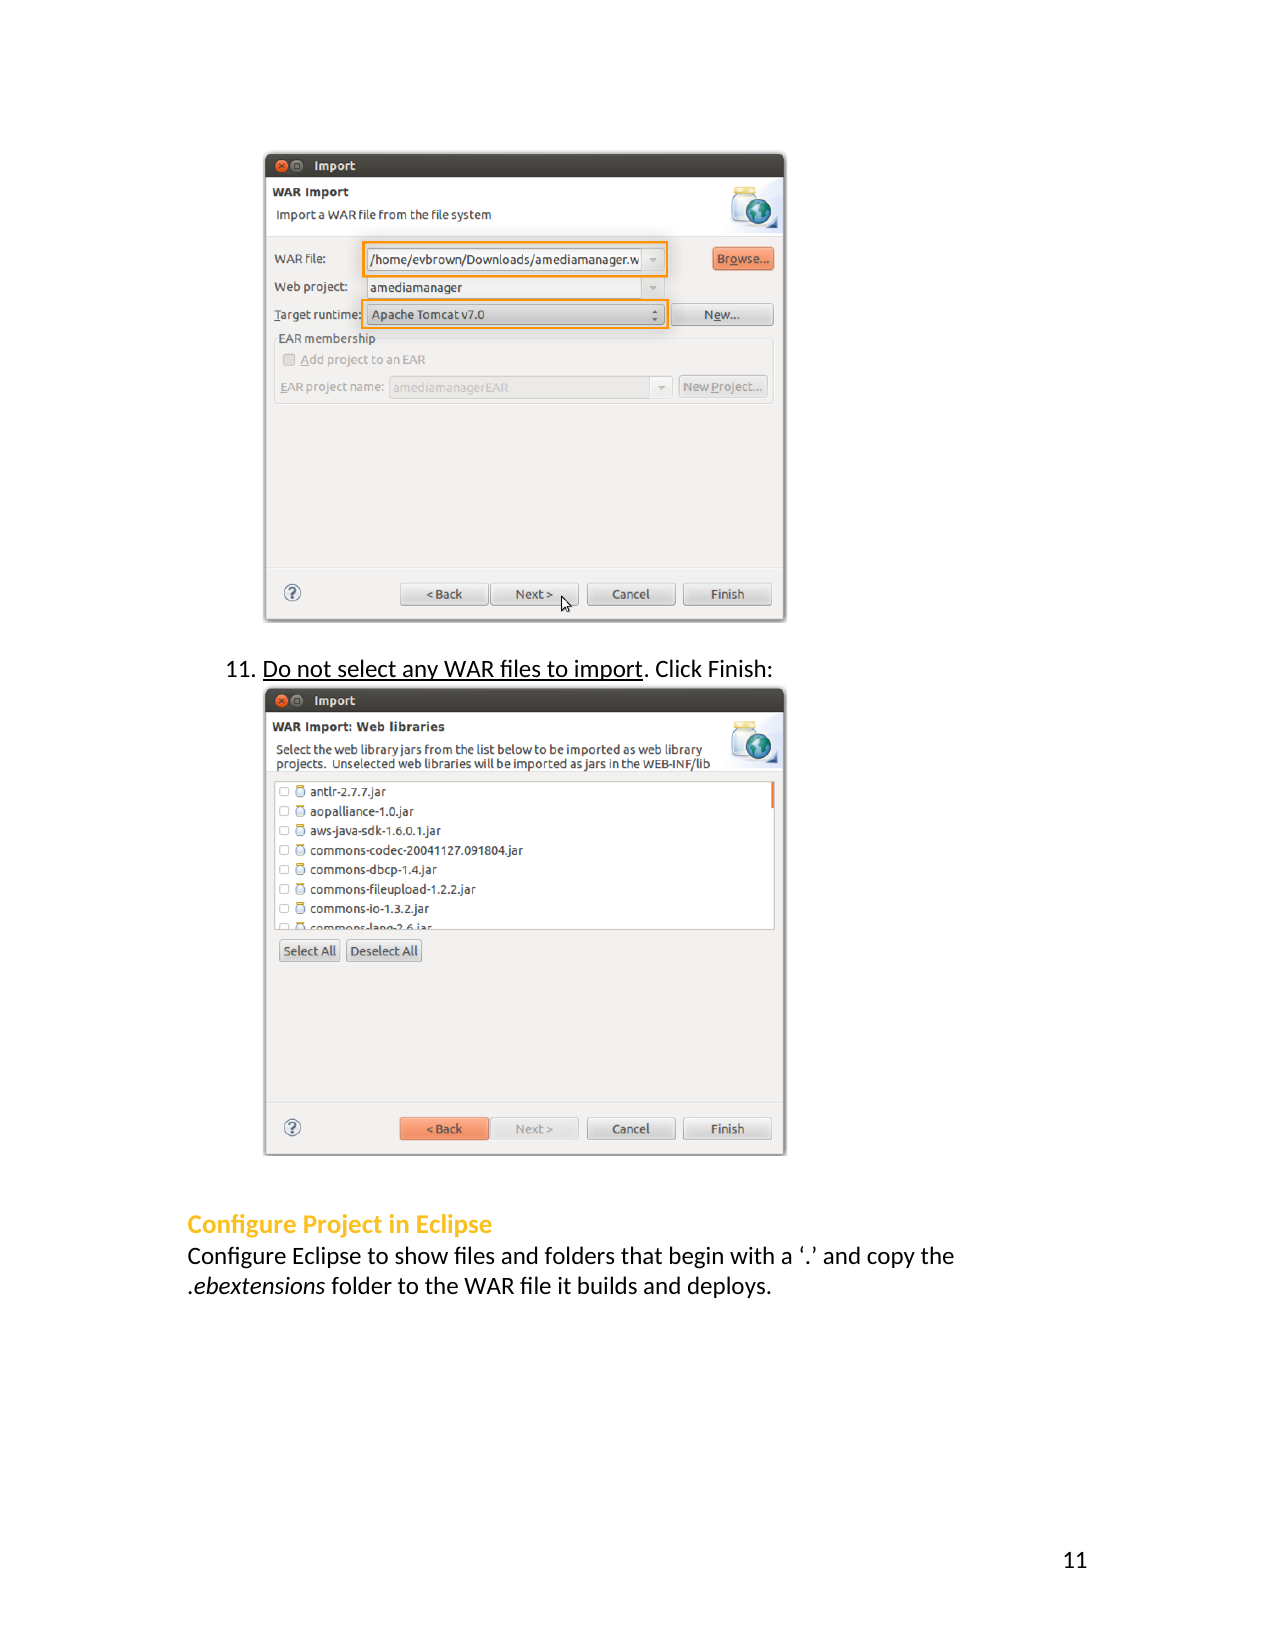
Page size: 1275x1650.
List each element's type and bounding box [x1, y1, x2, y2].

picture [262, 150, 788, 623]
picture [262, 683, 788, 1156]
